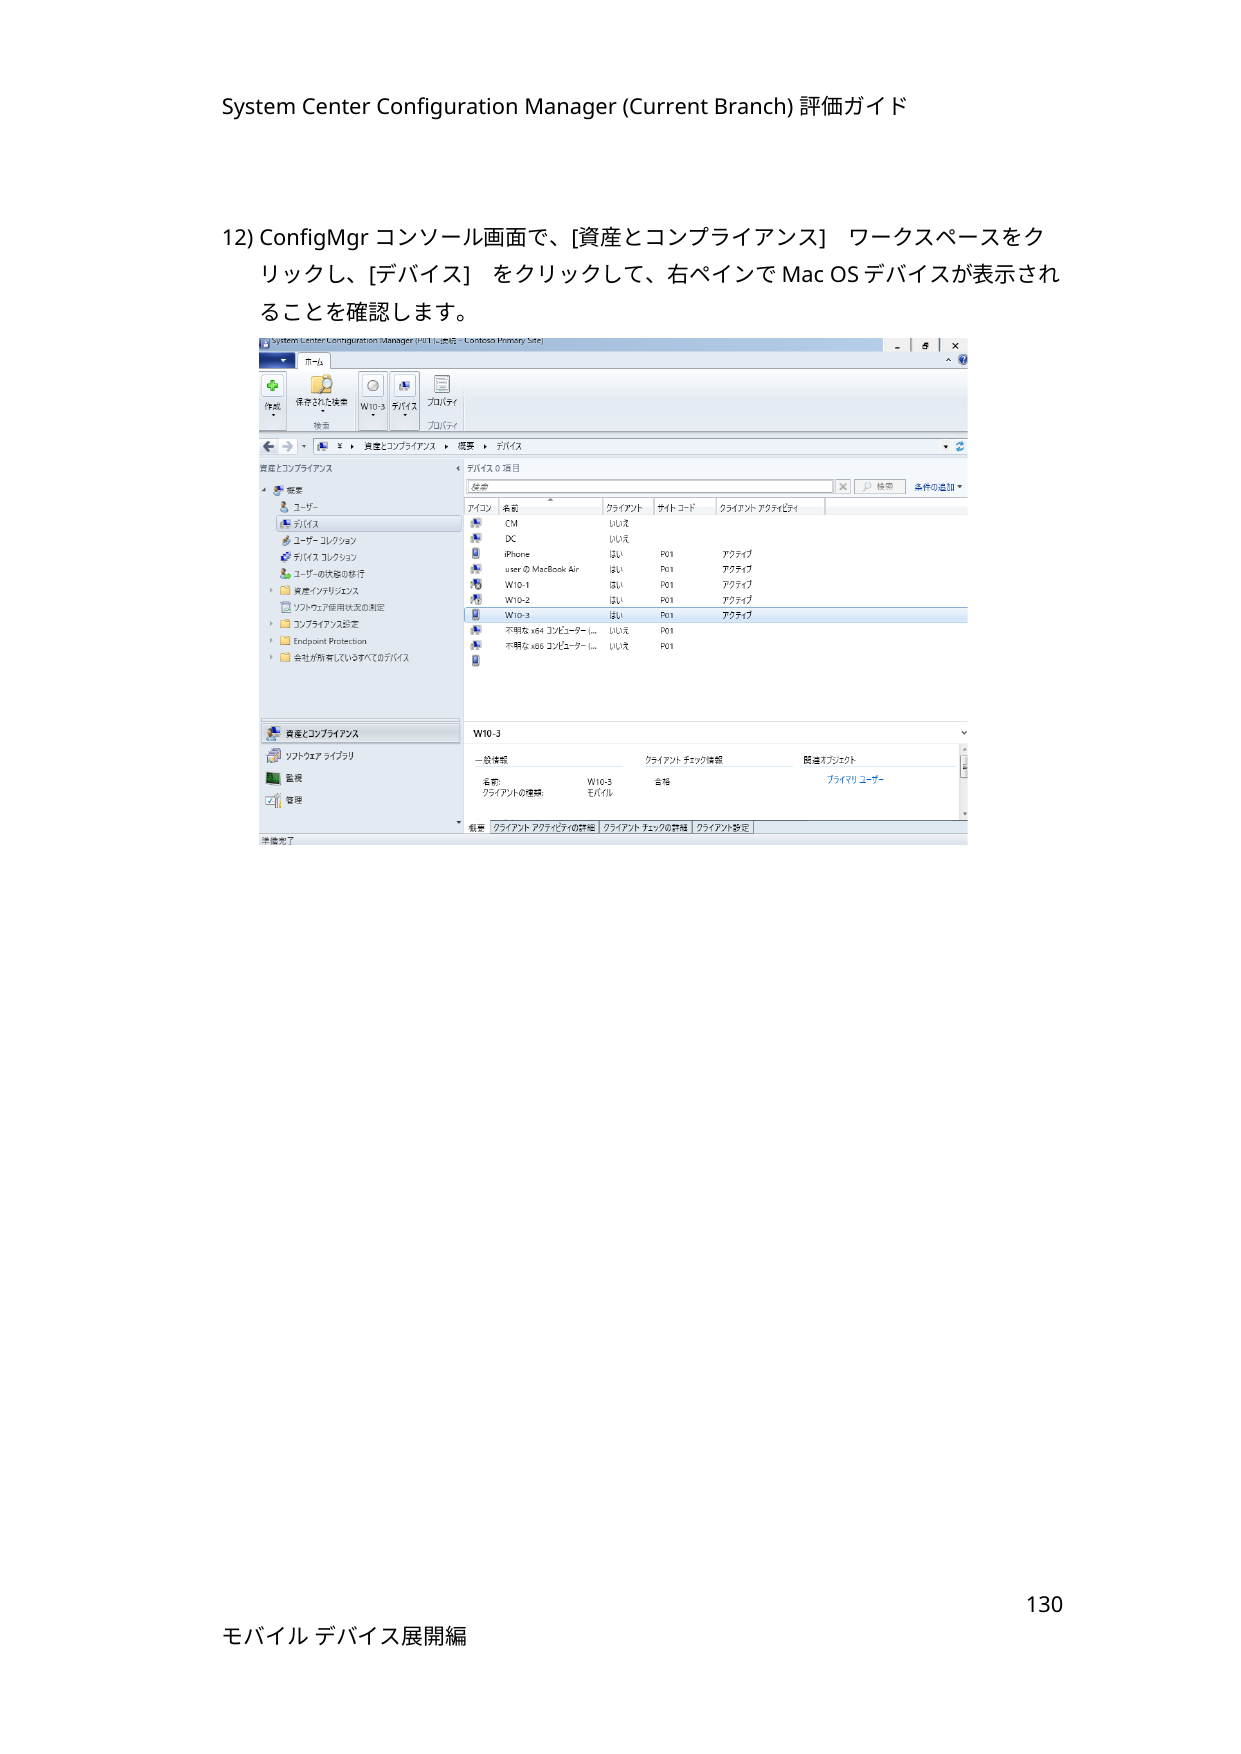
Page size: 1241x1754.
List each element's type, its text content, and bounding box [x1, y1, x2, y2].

list ConfigMgr コンソール画面で、[資産とコンプライアンス] ワークスペースをクリックし、[デバイス] をクリックして、右ペインで Mac OSデバイスが表示されることを確認します。 [222, 217, 1063, 329]
picture [259, 338, 968, 845]
